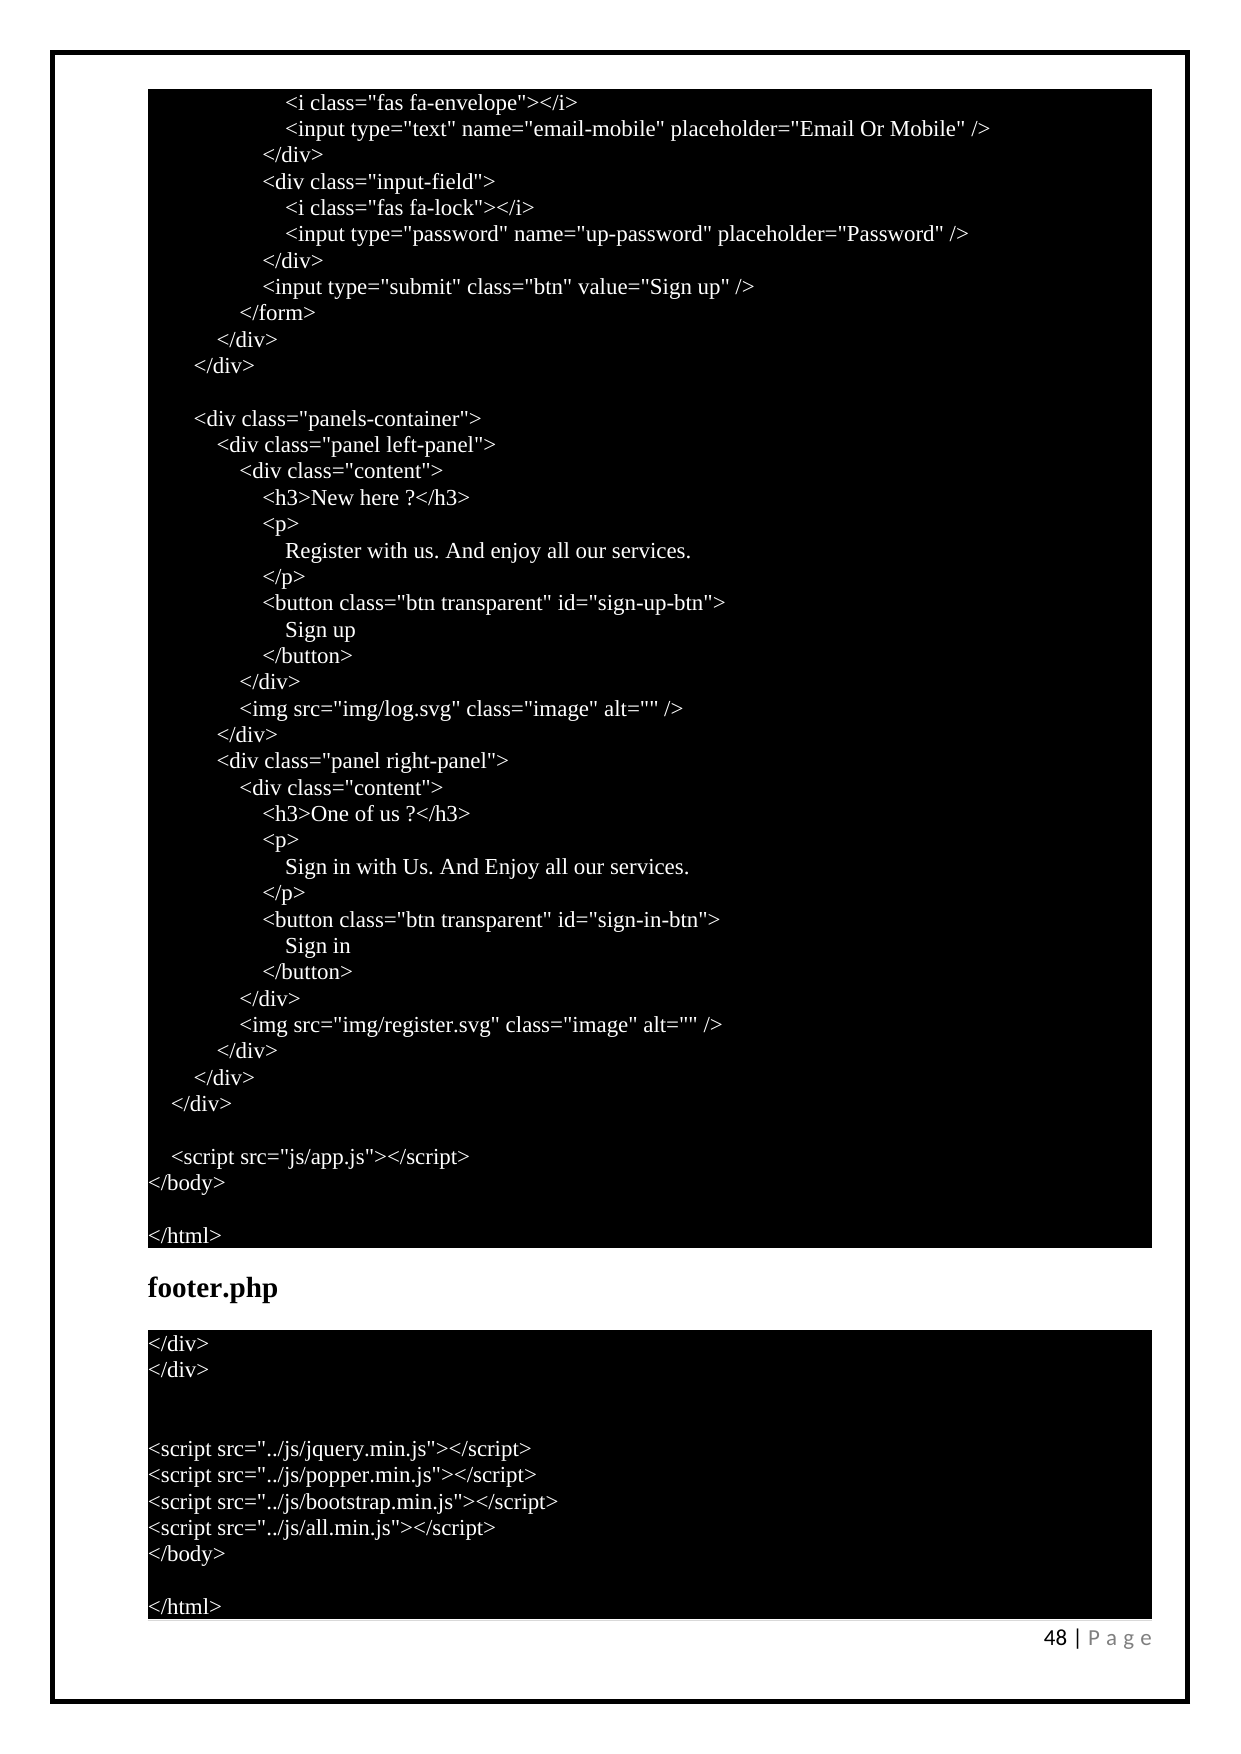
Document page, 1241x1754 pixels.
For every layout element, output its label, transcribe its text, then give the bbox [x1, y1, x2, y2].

text <h3>One of us ?</h3> [148, 800, 1152, 827]
text footer.php [148, 1270, 1152, 1303]
text </div> [148, 352, 1152, 378]
text <i class="fas fa-lock"></i> [148, 194, 1152, 220]
text </div> [148, 1356, 1152, 1382]
text <script src="../js/all.min.js"></script> [148, 1514, 1152, 1541]
text </div> [148, 1064, 1152, 1090]
text </div> [148, 668, 1152, 695]
text Sign in with Us. And Enjoy all our services. [148, 853, 1152, 879]
text </div> [148, 141, 1152, 168]
text <div class="panels-container"> [148, 405, 1152, 431]
text Sign in [148, 932, 1152, 958]
text </body> [148, 1169, 1152, 1196]
text <h3>New here ?</h3> [148, 484, 1152, 510]
text </div> [148, 1330, 1152, 1356]
text <div class="input-field"> [148, 168, 1152, 194]
text </div> [148, 247, 1152, 273]
text <script src="js/app.js"></script> [148, 1143, 1152, 1169]
text </form> [148, 299, 1152, 326]
text <i class="fas fa-envelope"></i> [148, 89, 1152, 115]
text </html> [148, 1593, 1152, 1619]
text Sign up [148, 616, 1152, 642]
text <p> [148, 510, 1152, 537]
text <input type="text" name="email-mobile" placeholder="Email Or Mobile" /> [148, 115, 1152, 141]
text </button> [148, 958, 1152, 985]
text <script src="../js/jquery.min.js"></script> [148, 1435, 1152, 1461]
text <div class="content"> [148, 774, 1152, 800]
text </p> [148, 879, 1152, 906]
text </div> [148, 721, 1152, 747]
text </p> [148, 563, 1152, 589]
text <p> [148, 827, 1152, 853]
text </button> [148, 642, 1152, 668]
text <button class="btn transparent" id="sign-in-btn"> [148, 906, 1152, 932]
text </div> [148, 326, 1152, 352]
text </body> [148, 1541, 1152, 1567]
text <input type="submit" class="btn" value="Sign up" /> [148, 273, 1152, 299]
text <button class="btn transparent" id="sign-up-btn"> [148, 589, 1152, 616]
text <div class="panel left-panel"> [148, 431, 1152, 458]
text <img src="img/log.svg" class="image" alt="" /> [148, 695, 1152, 721]
text <script src="../js/bootstrap.min.js"></script> [148, 1488, 1152, 1514]
text <div class="content"> [148, 458, 1152, 484]
text </div> [148, 1037, 1152, 1064]
text Register with us. And enjoy all our services. [148, 537, 1152, 563]
text <img src="img/register.svg" class="image" alt="" /> [148, 1011, 1152, 1037]
text </div> [148, 1090, 1152, 1116]
text </div> [148, 985, 1152, 1011]
text <script src="../js/popper.min.js"></script> [148, 1461, 1152, 1488]
text <input type="password" name="up-password" placeholder="Password" /> [148, 220, 1152, 247]
text <div class="panel right-panel"> [148, 747, 1152, 774]
text </html> [148, 1222, 1152, 1248]
